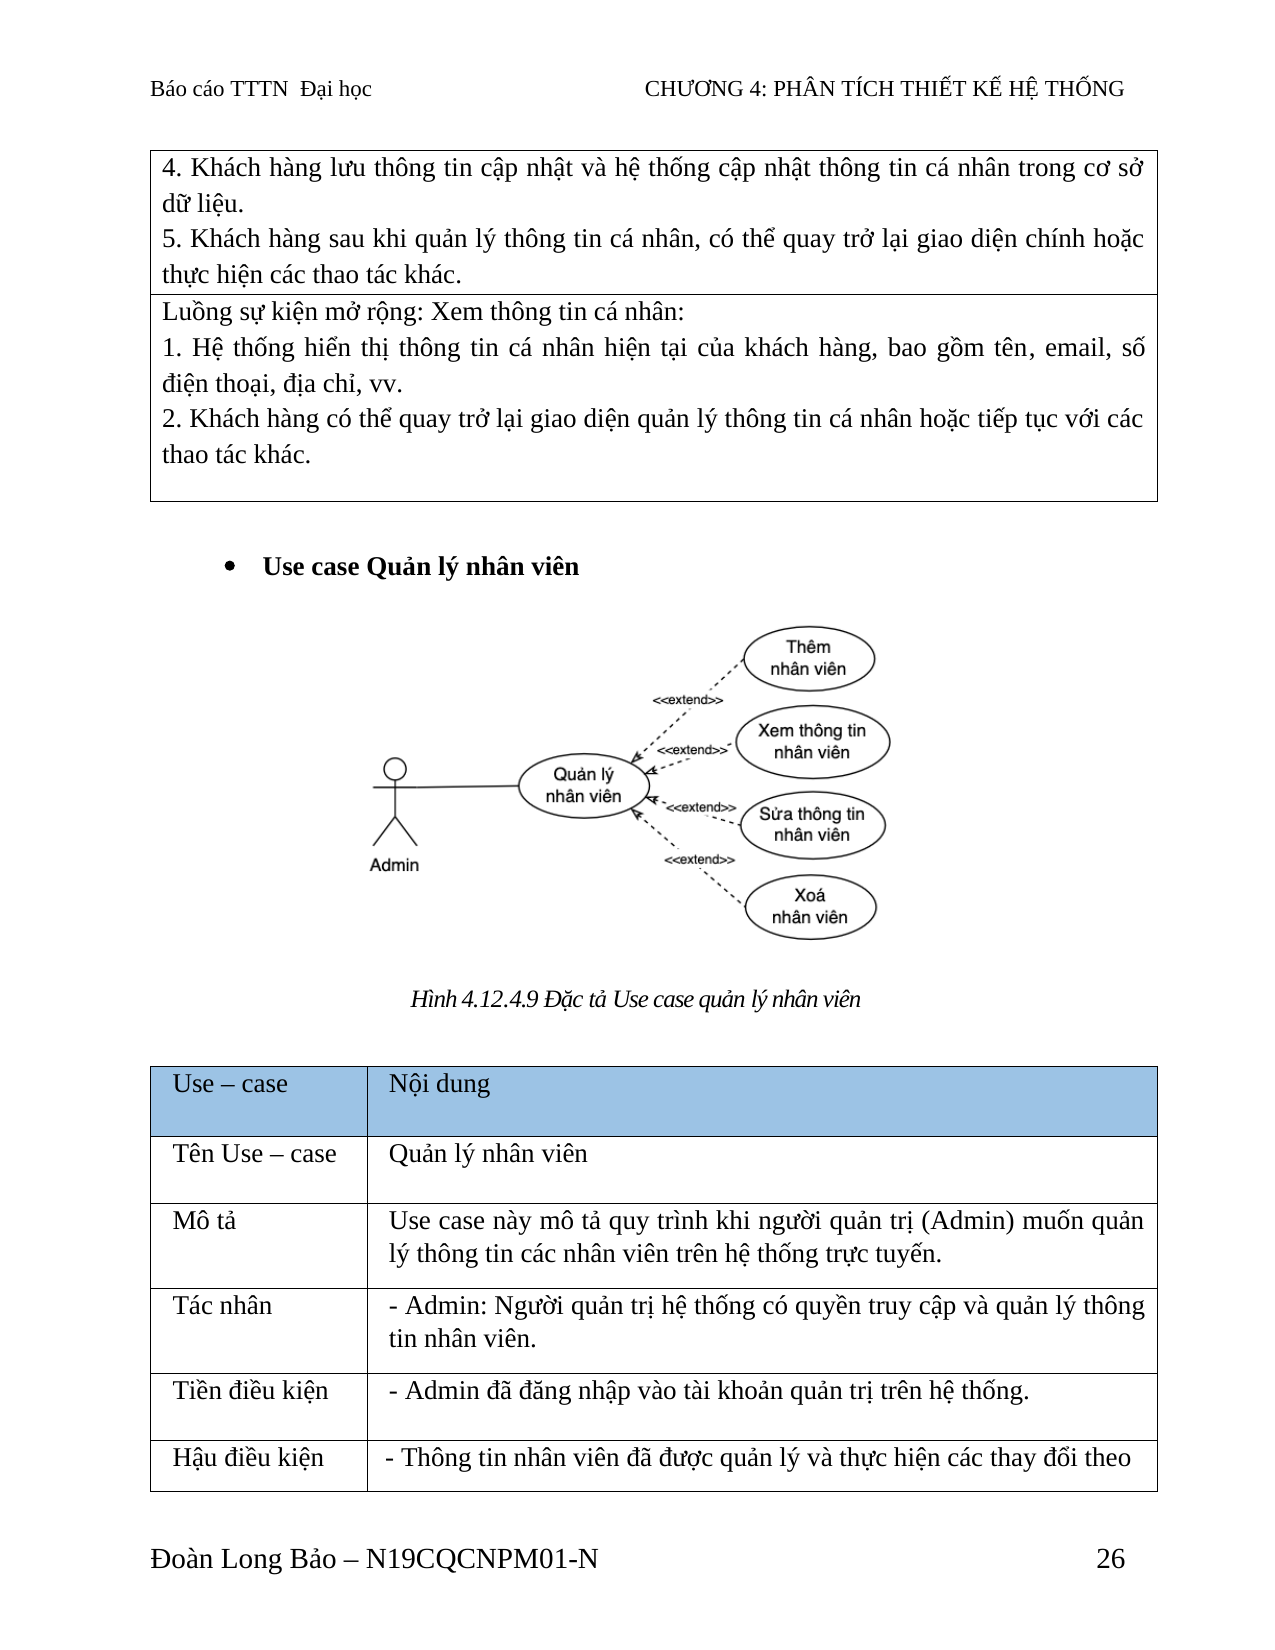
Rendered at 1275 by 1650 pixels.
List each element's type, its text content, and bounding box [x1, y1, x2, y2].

table_cell Hậu điều kiện [151, 1441, 367, 1491]
table_cell Tác nhân [151, 1289, 367, 1373]
picture [334, 606, 941, 965]
table_cell Luồng sự kiện mở rộng: Xem thông tin cá nhân: 1. Hệ thống hiển thị thông tin cá nhân hiện tại của khách hàng, bao gồm tên, email, số điện thoại, địa chỉ, vv. 2. Khách hàng có thể quay trở lại giao diện quản lý thông tin cá nhân hoặc tiếp tục với các thao tác khác. [151, 295, 1157, 501]
table_cell Tên Use – case [151, 1137, 367, 1203]
table_header Nội dung [368, 1067, 1157, 1136]
table_cell Quản lý nhân viên [368, 1137, 1157, 1203]
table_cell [151, 151, 1157, 294]
table_cell Mô tả [151, 1204, 367, 1288]
list Use case Quản lý nhân viên [225, 550, 1125, 581]
table_cell Tiền điều kiện [151, 1374, 367, 1440]
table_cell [368, 1441, 1157, 1491]
table_header Use – case [151, 1067, 367, 1136]
table_cell Use case này mô tả quy trình khi người quản trị (Admin) muốn quản lý thông tin các nhân viên trên hệ thống trực tuyến. [368, 1204, 1157, 1288]
table_cell - Admin đã đăng nhập vào tài khoản quản trị trên hệ thống. [368, 1374, 1157, 1440]
table_cell - Admin: Người quản trị hệ thống có quyền truy cập và quản lý thông tin nhân viên. [368, 1289, 1157, 1373]
